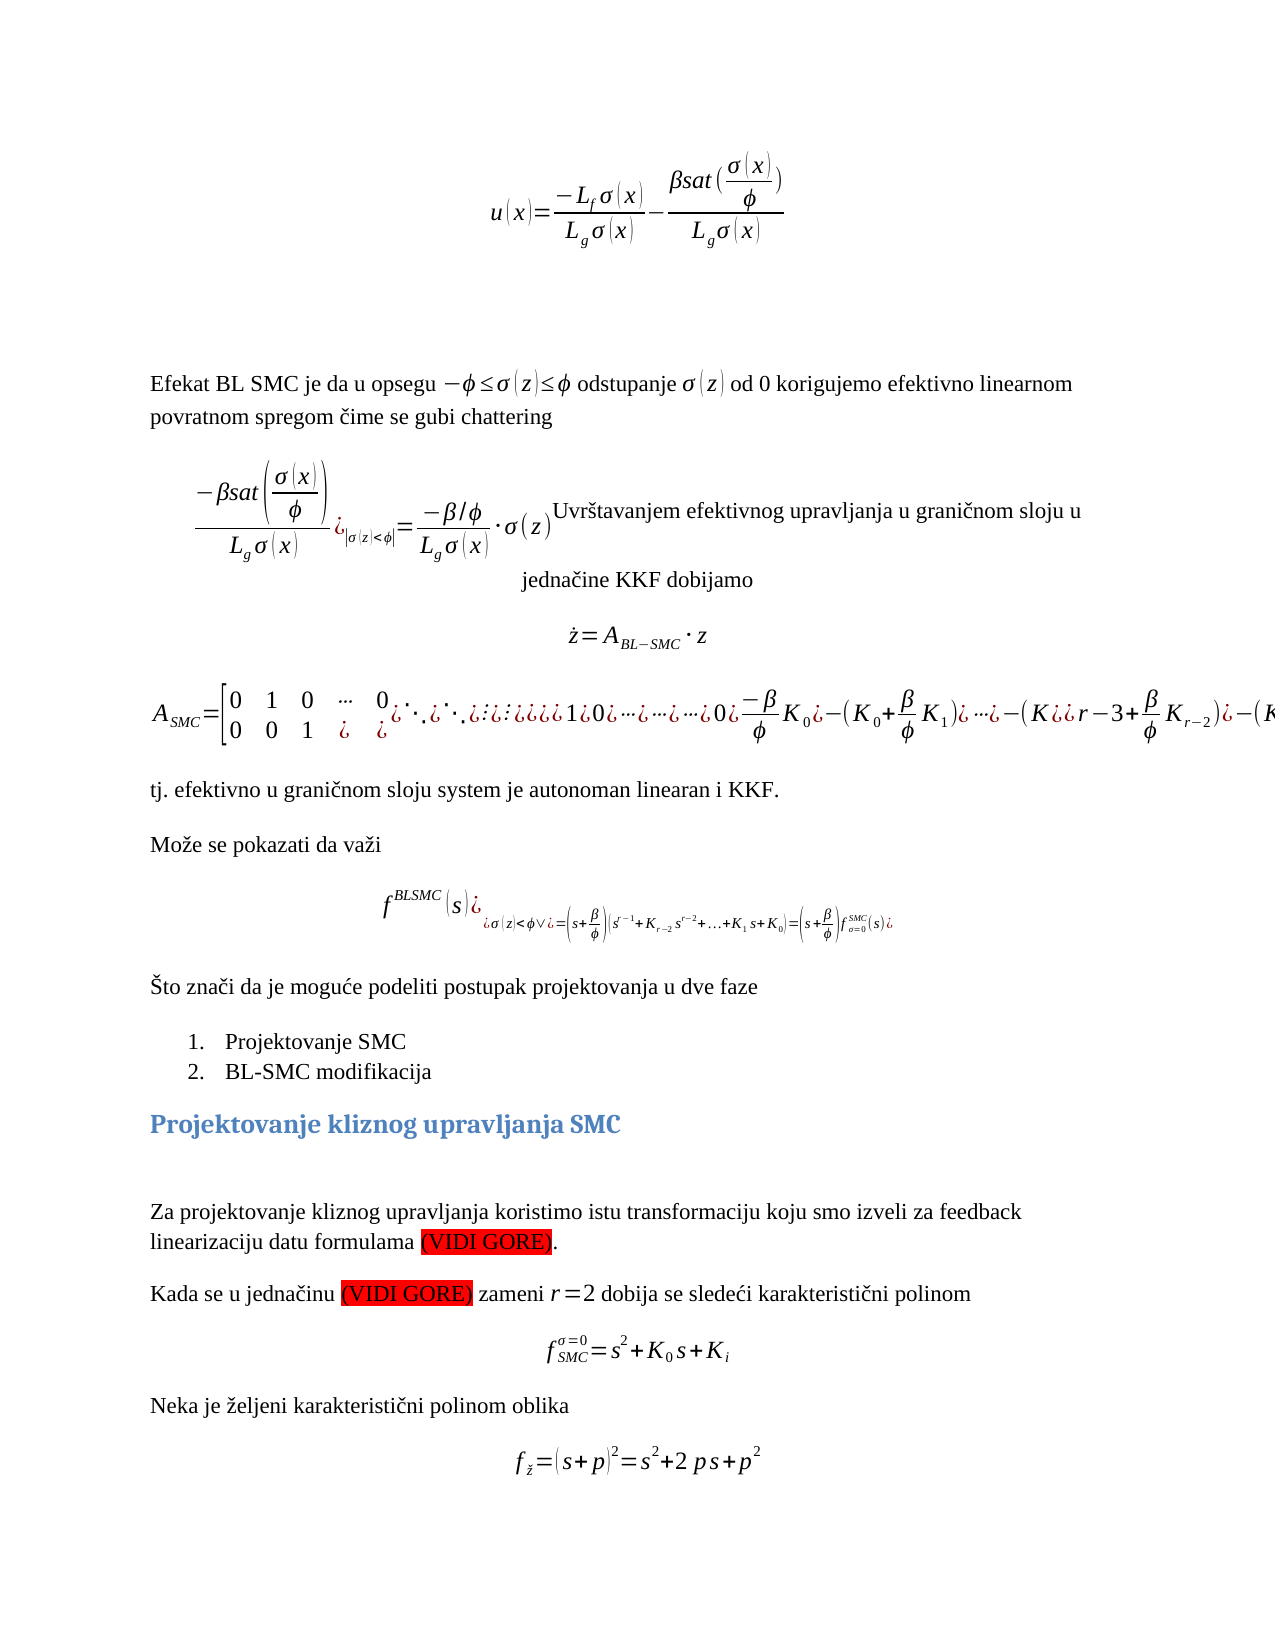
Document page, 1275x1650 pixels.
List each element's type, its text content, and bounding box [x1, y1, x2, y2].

text Za projektovanje kliznog upravljanja koristimo istu transformaciju koju smo izveli za feedback linearizaciju datu formulama (VIDI GORE). [150, 1198, 1125, 1255]
list BL-SMC modifikacija [187, 1058, 1125, 1085]
text Uvrštavanjem efektivnog upravljanja u graničnom sloju u jednačine KKF dobijamo [150, 458, 1125, 593]
text Efekat BL SMC je da u opsegu odstupanje od 0 korigujemo efektivno linearnom povratnom spregom čime se gubi chattering [150, 278, 1125, 429]
text Što znači da je moguće podeliti postupak projektovanja u dve faze [150, 973, 1125, 999]
text tj. efektivno u graničnom sloju system je autonoman linearan i KKF. [150, 776, 1125, 803]
subtitle Projektovanje kliznog upravljanja SMC [150, 1109, 1125, 1141]
text Može se pokazati da važi [150, 831, 1125, 858]
text Neka je željeni karakteristični polinom oblika [150, 1392, 1125, 1418]
list Projektovanje SMC [187, 1028, 1125, 1054]
text Kada se u jednačinu (VIDI GORE) zameni dobija se sledeći karakteristični polinom [150, 1279, 1125, 1307]
